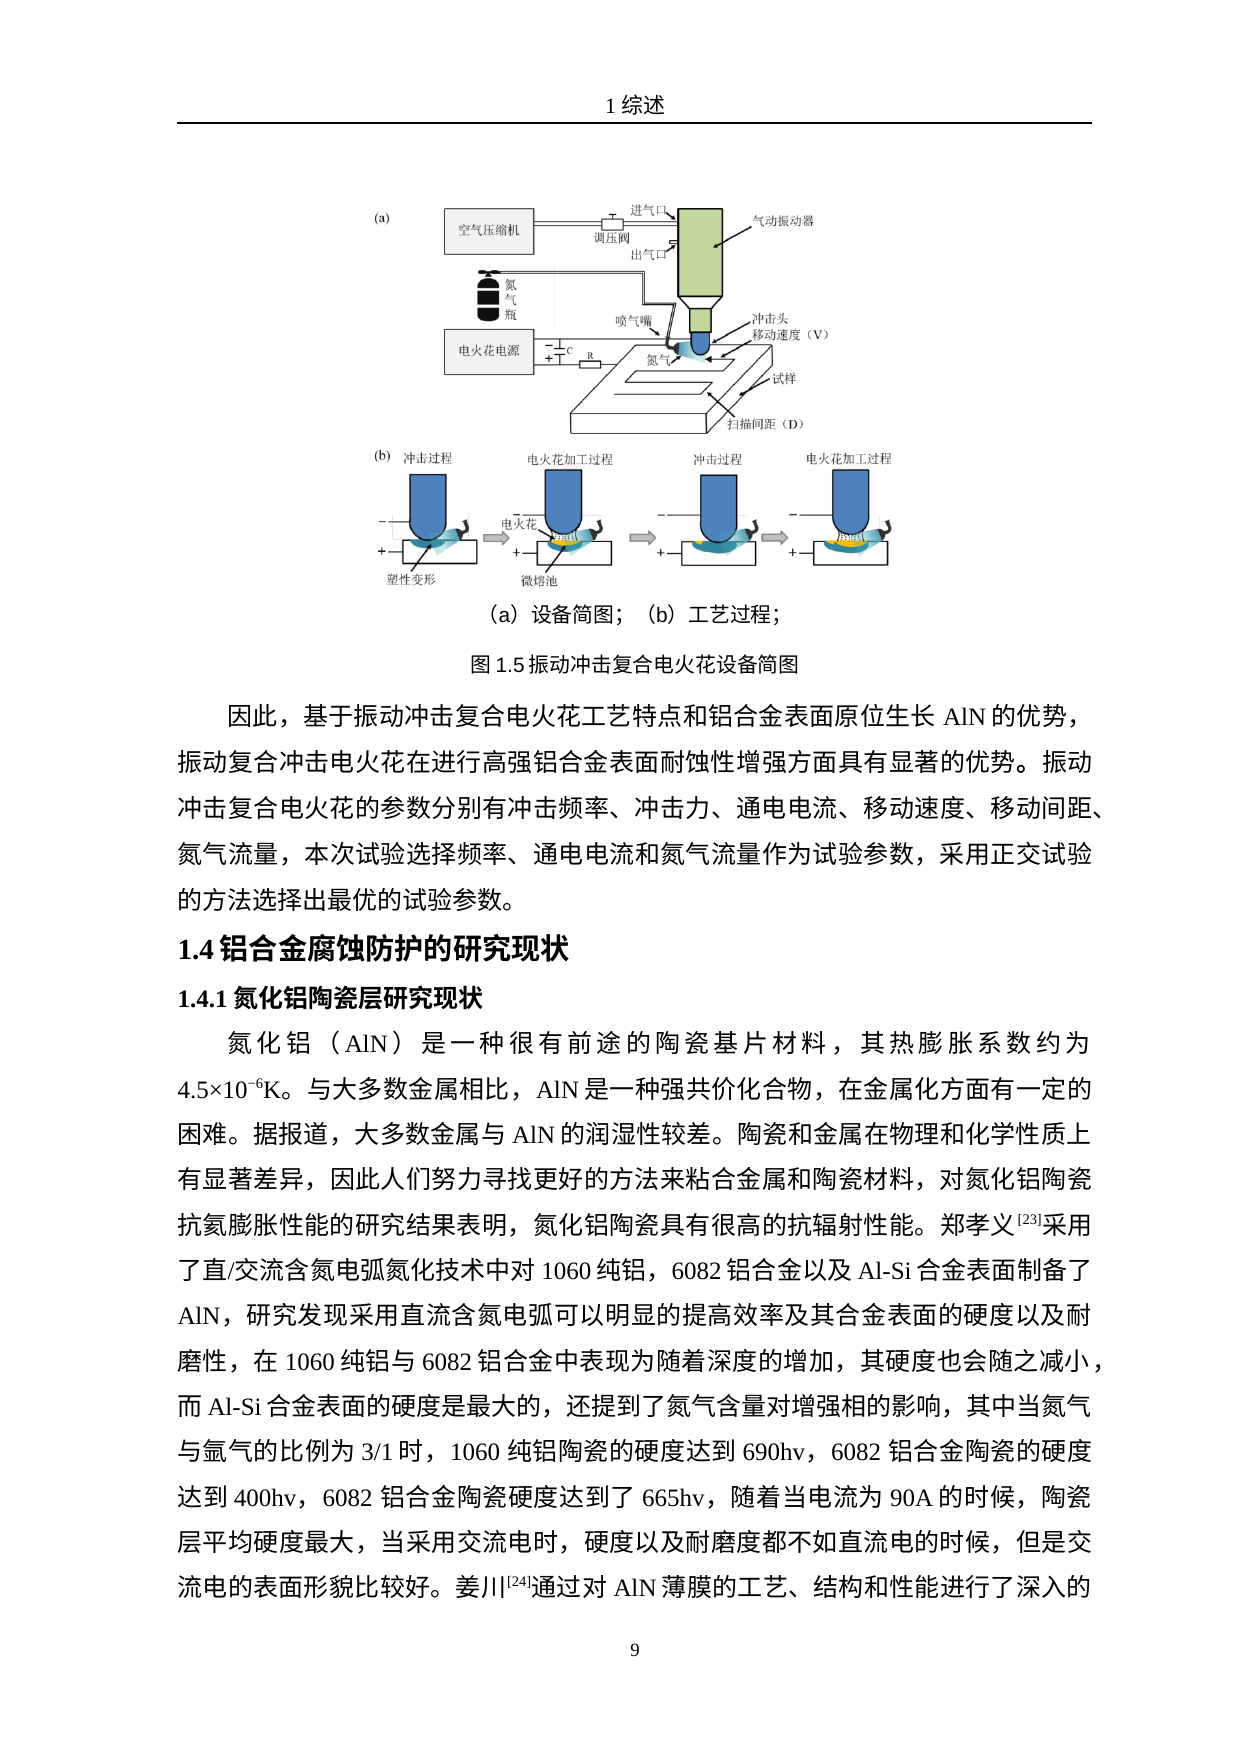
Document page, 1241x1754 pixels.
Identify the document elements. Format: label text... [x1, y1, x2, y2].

text （a）设备简图；（b）工艺过程； [177, 598, 1092, 628]
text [177, 1024, 1092, 1604]
picture [369, 201, 901, 591]
text 图1.5振动冲击复合电火花设备简图 [177, 636, 1092, 682]
subtitle 1.4铝合金腐蚀防护的研究现状 [177, 926, 1092, 968]
subtitle 1.4.1 氮化铝陶瓷层研究现状 [177, 979, 1092, 1015]
text 因此，基于振动冲击复合电火花工艺特点和铝合金表面原位生长AlN的优势，振动复合冲击电火花在进行高强铝合金表面耐蚀性增强方面具有显著的优势。振动冲击复合电火花的参数分别有冲击频率、冲击力、通电电流、移动速度、移动间距、氮气流量，本次试验选择频率、通电电流和氮气流量作为试验参数，采用正交试验的方法选择出最优的试验参数。 [177, 689, 1092, 918]
